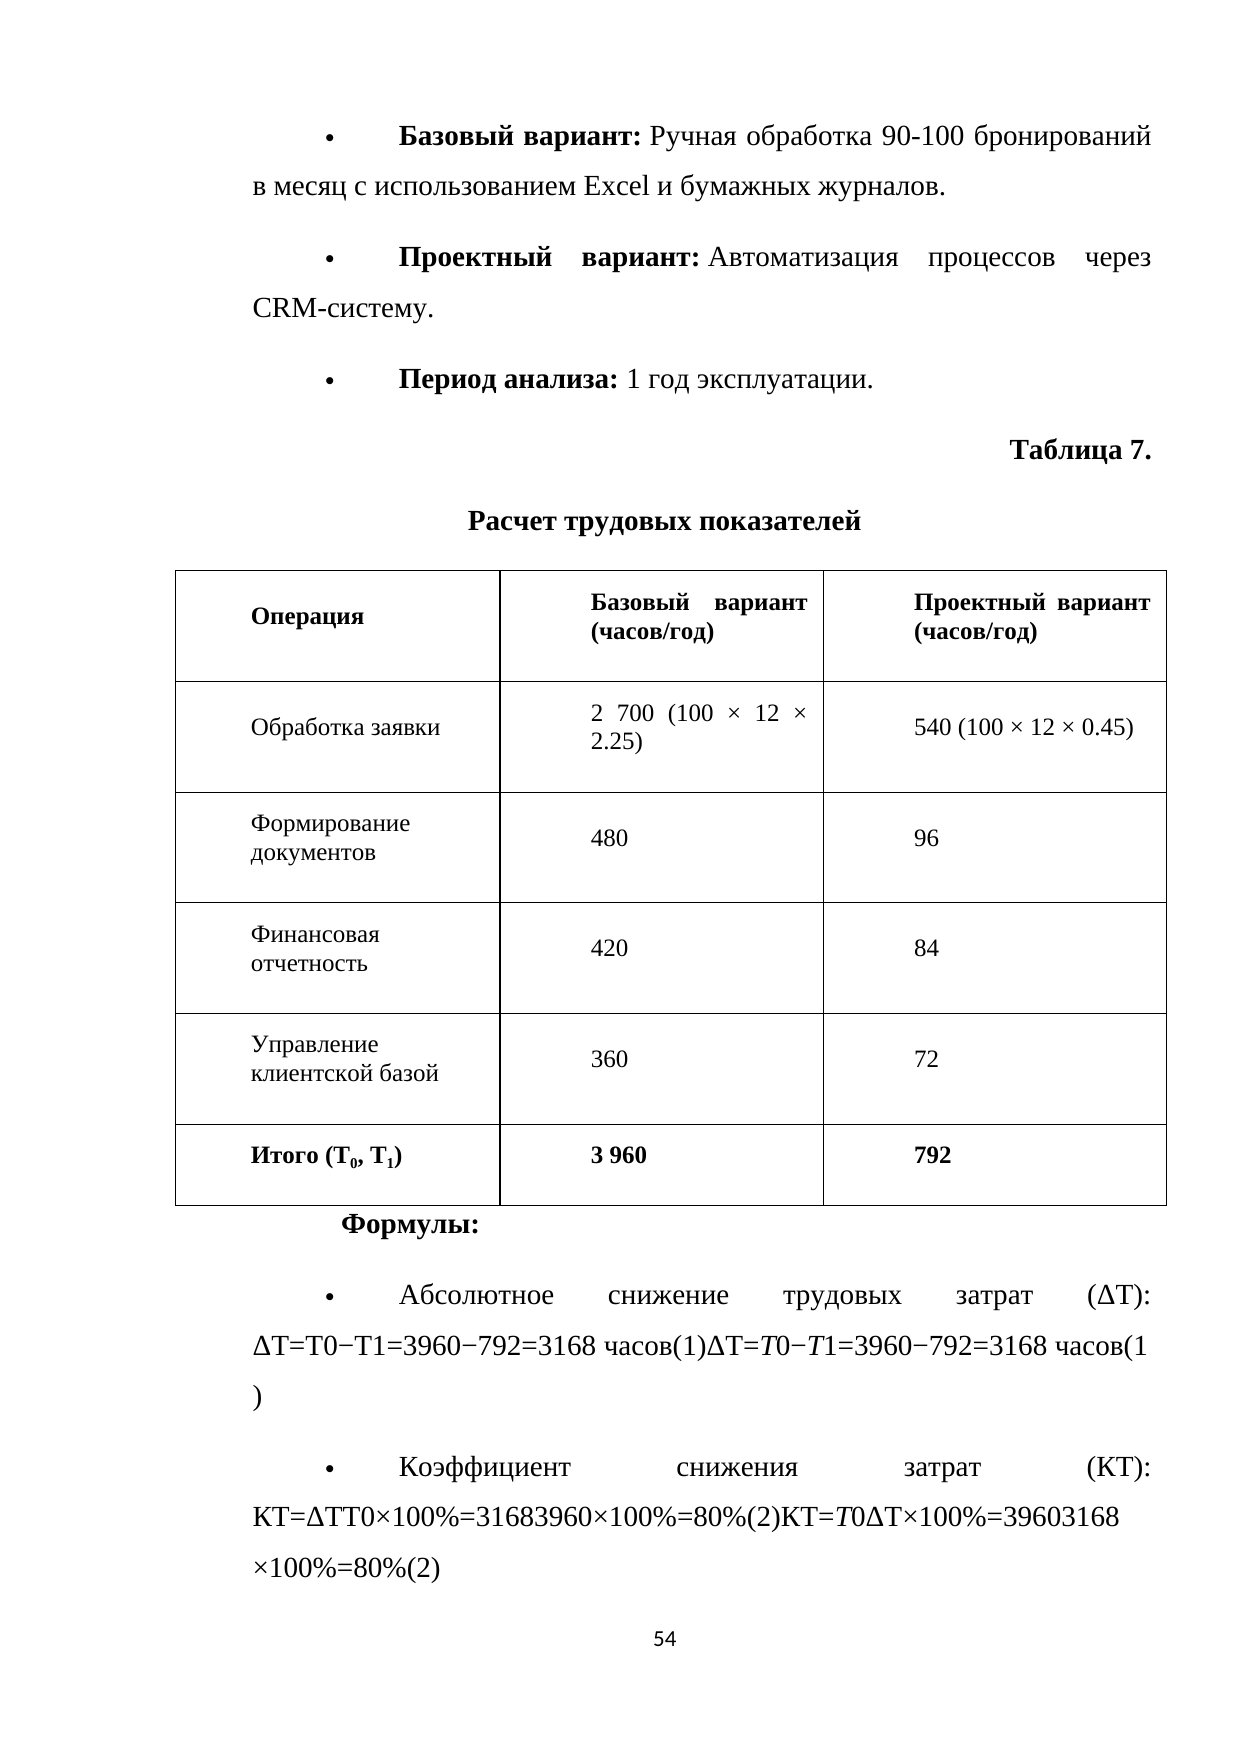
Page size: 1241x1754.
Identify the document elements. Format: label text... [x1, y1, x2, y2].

table_cell 2 700 (100 × 12 × 2.25) [501, 682, 823, 792]
table_cell 3 960 [501, 1125, 823, 1205]
table_header Операция [176, 571, 499, 681]
list Проектный вариант: Автоматизация процессов через CRM-систему. [252, 239, 1152, 323]
table_cell Формирование документов [176, 793, 499, 902]
table_cell 72 [824, 1014, 1166, 1123]
table_cell Управление клиентской базой [176, 1014, 499, 1123]
list Базовый вариант: Ручная обработка 90-100 бронирований в месяц с использованием Excel и бумажных журналов. [252, 118, 1152, 202]
table_cell 360 [501, 1014, 823, 1123]
table_cell 420 [501, 903, 823, 1013]
text Расчет трудовых показателей [177, 503, 1152, 537]
table_cell Итого (T₀, T₁) [176, 1125, 499, 1205]
table_cell 96 [824, 793, 1166, 902]
table_cell 792 [824, 1125, 1166, 1205]
list Абсолютное снижение трудовых затрат (ΔТ): ΔТ=T0−T1=3960−792=3168 часов(1)ΔТ=T0​−T1​=3960−792=3168 часов(1) [252, 1277, 1152, 1412]
table_cell Финансовая отчетность [176, 903, 499, 1013]
table_cell 84 [824, 903, 1166, 1013]
list Период анализа: 1 год эксплуатации. [252, 361, 1152, 394]
list Формулы: [252, 1206, 1152, 1240]
table_cell 480 [501, 793, 823, 902]
table_header Проектный вариант (часов/год) [824, 571, 1166, 681]
table_header Базовый вариант (часов/год) [501, 571, 823, 681]
table_cell 540 (100 × 12 × 0.45) [824, 682, 1166, 792]
list Коэффициент снижения затрат (КТ): КТ=ΔТT0×100%=31683960×100%=80%(2)КТ=T0​ΔТ​×100%=39603168​×100%=80%(2) [252, 1449, 1152, 1583]
table_cell Обработка заявки [176, 682, 499, 792]
list Таблица 7. [252, 432, 1152, 466]
